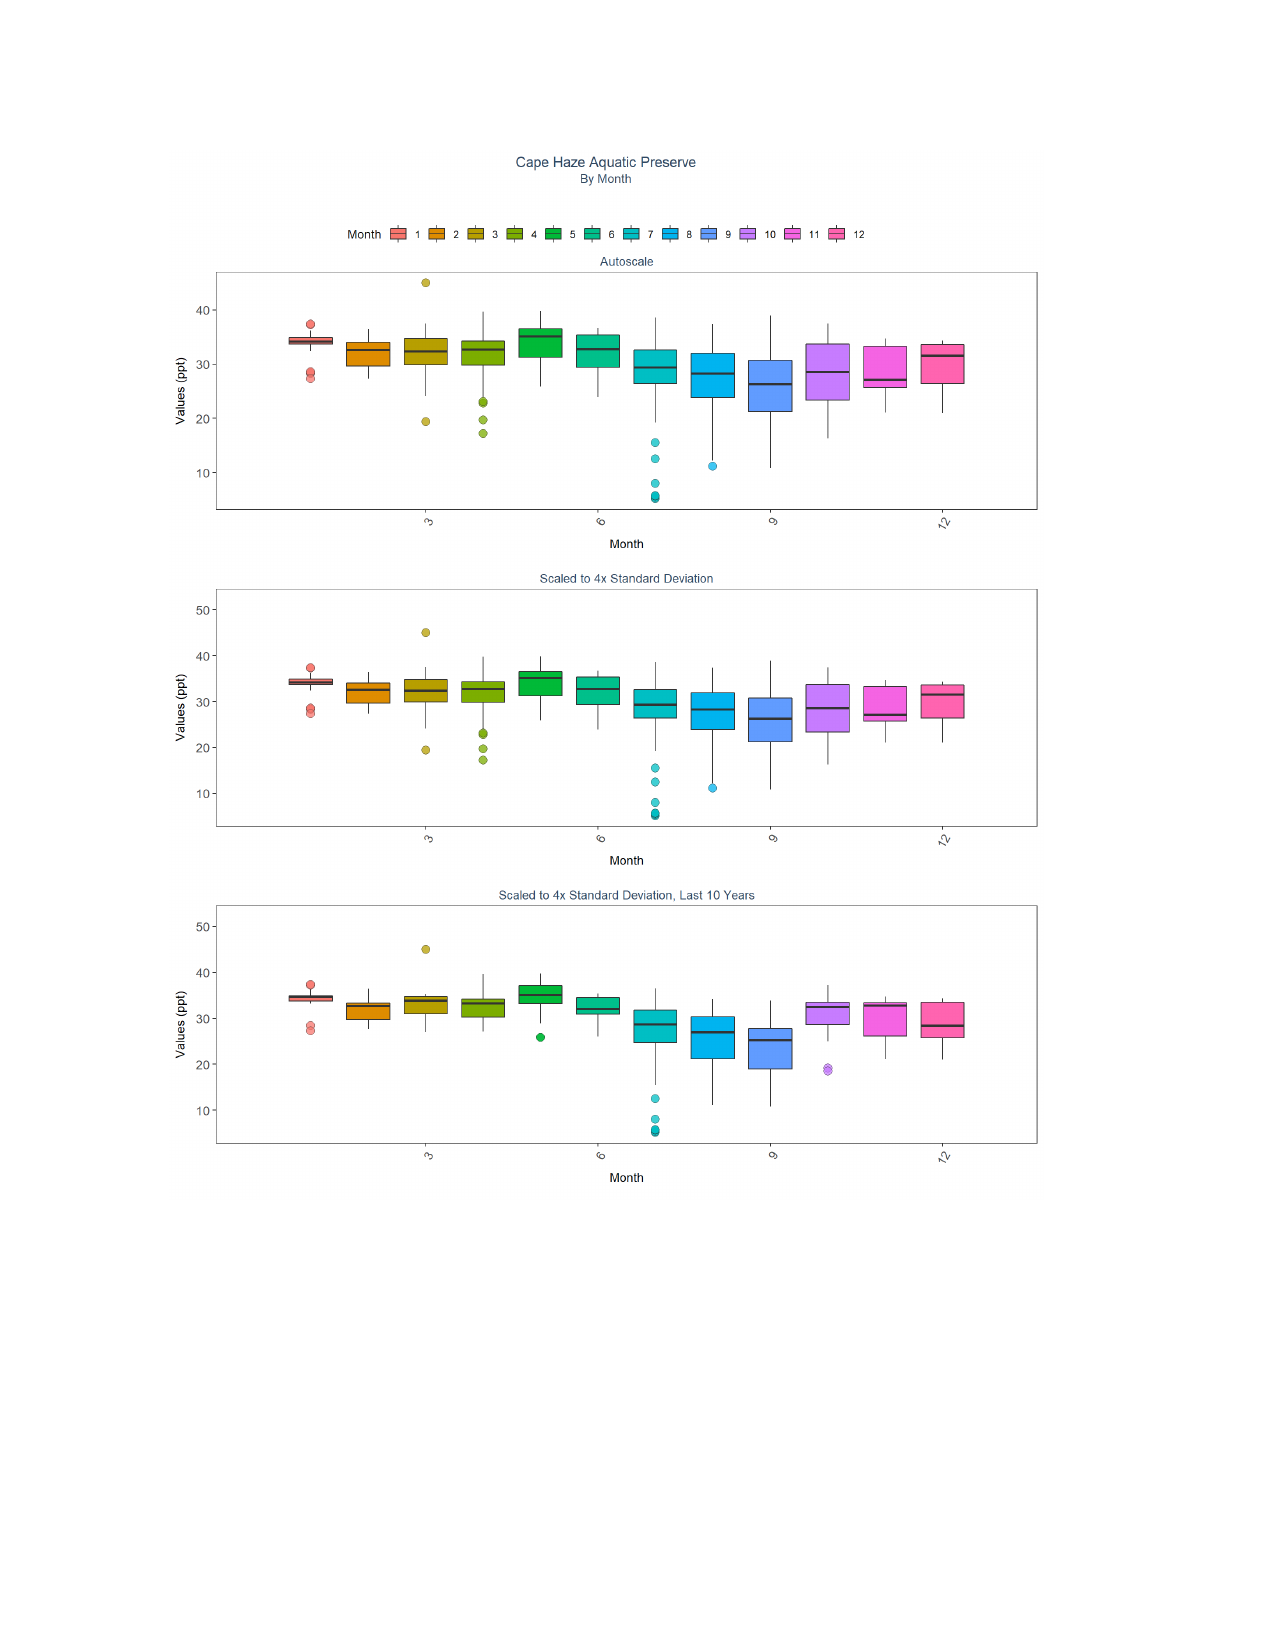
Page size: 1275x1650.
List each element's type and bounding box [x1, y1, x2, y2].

picture [168, 150, 1044, 1200]
